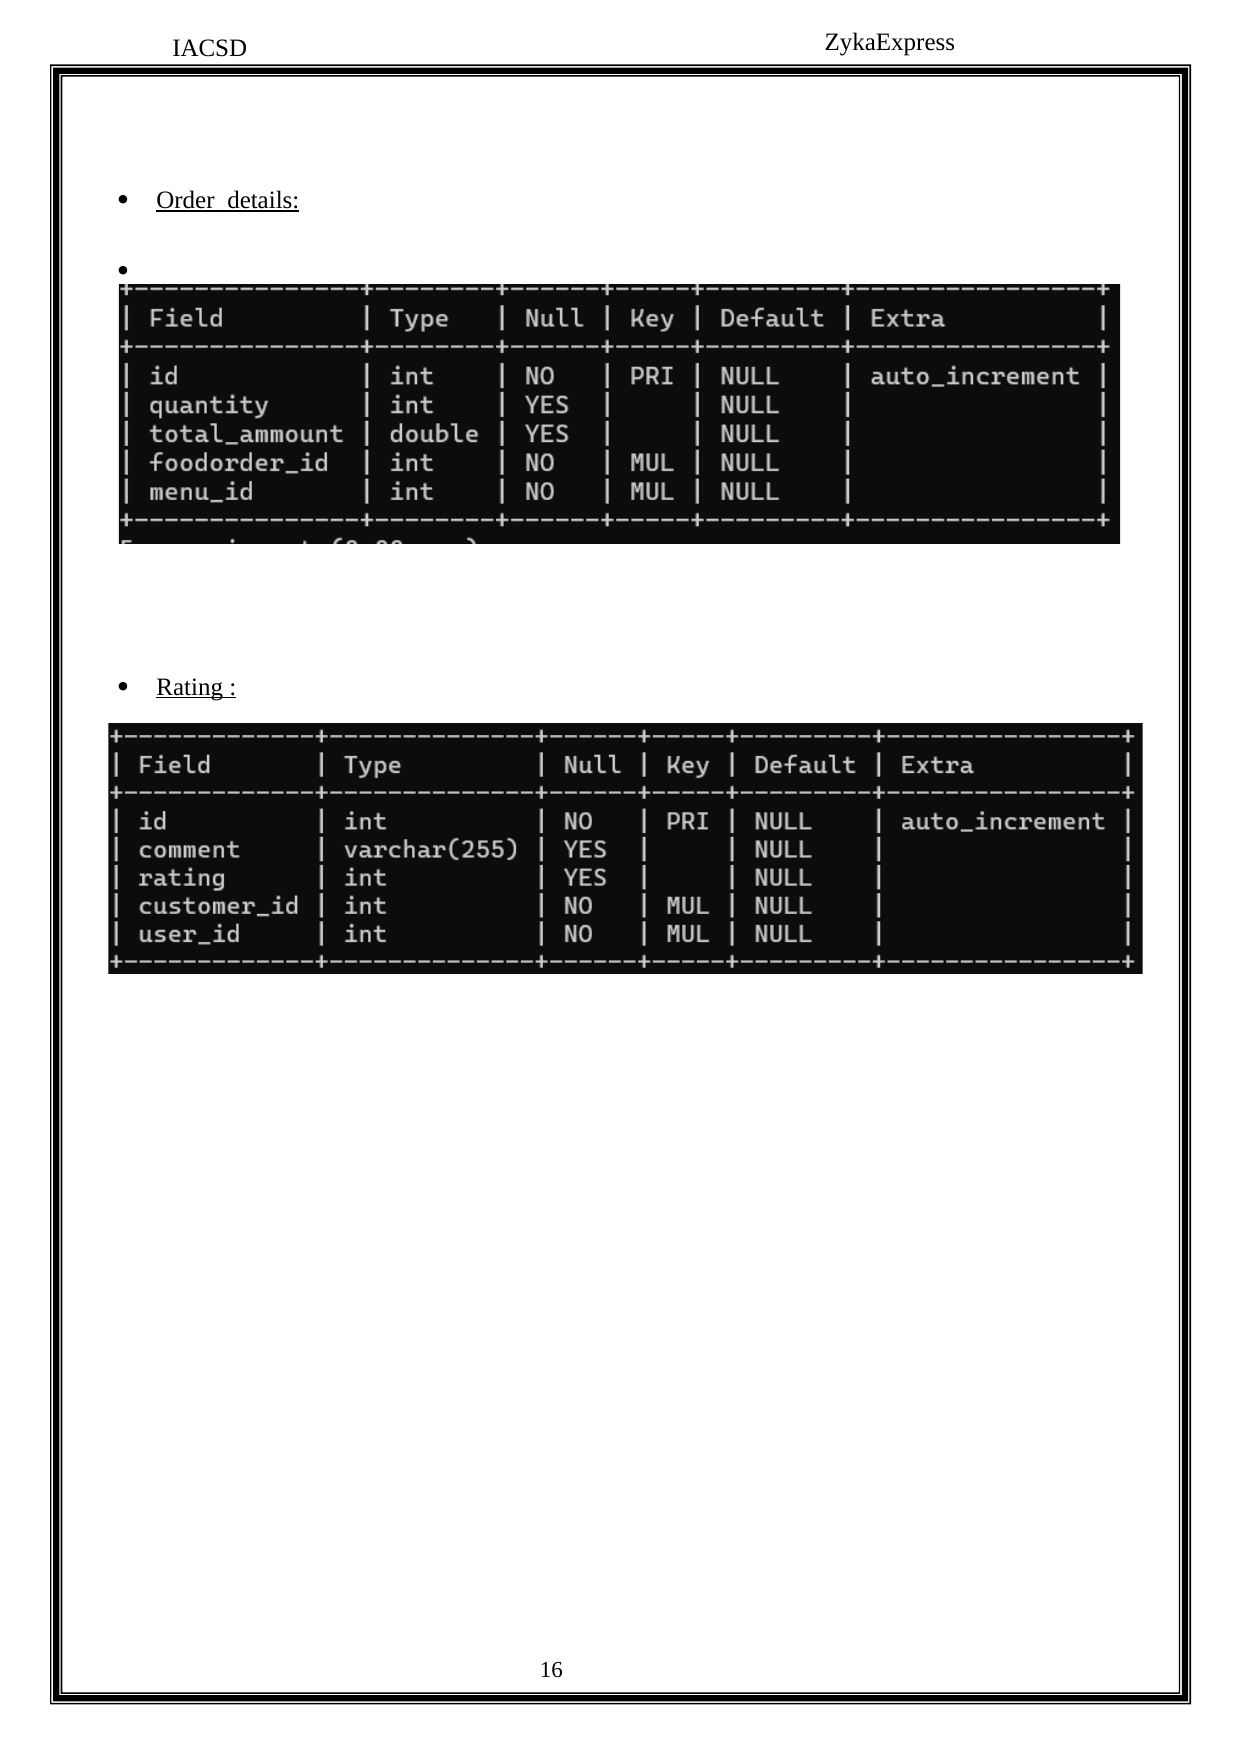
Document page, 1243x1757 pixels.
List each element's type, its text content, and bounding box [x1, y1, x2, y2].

picture [118, 284, 1121, 544]
text 16 [108, 1656, 1143, 1682]
list Rating : [119, 672, 1143, 700]
list Order_details: [119, 185, 1143, 214]
picture [108, 723, 1143, 974]
